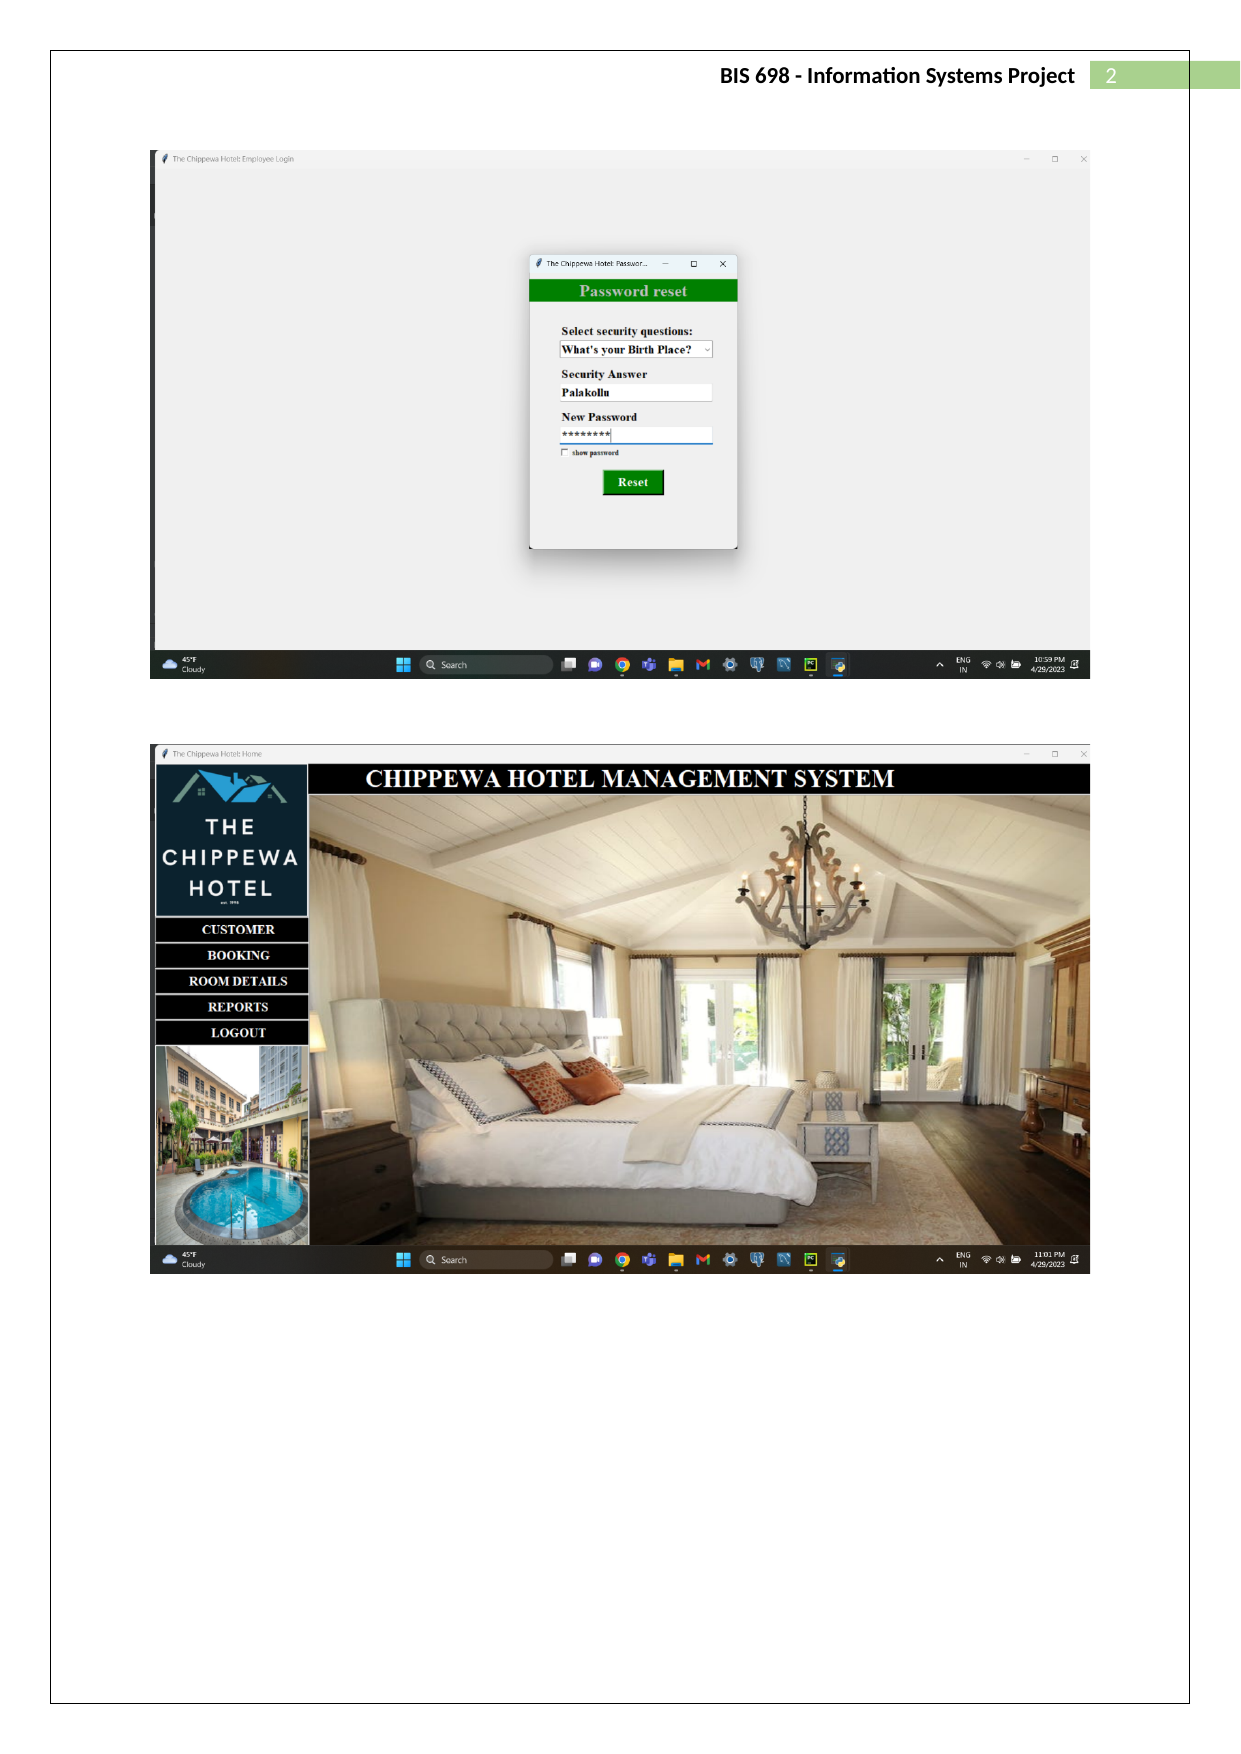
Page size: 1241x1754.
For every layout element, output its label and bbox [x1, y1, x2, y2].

picture [150, 150, 1091, 679]
picture [150, 744, 1091, 1274]
